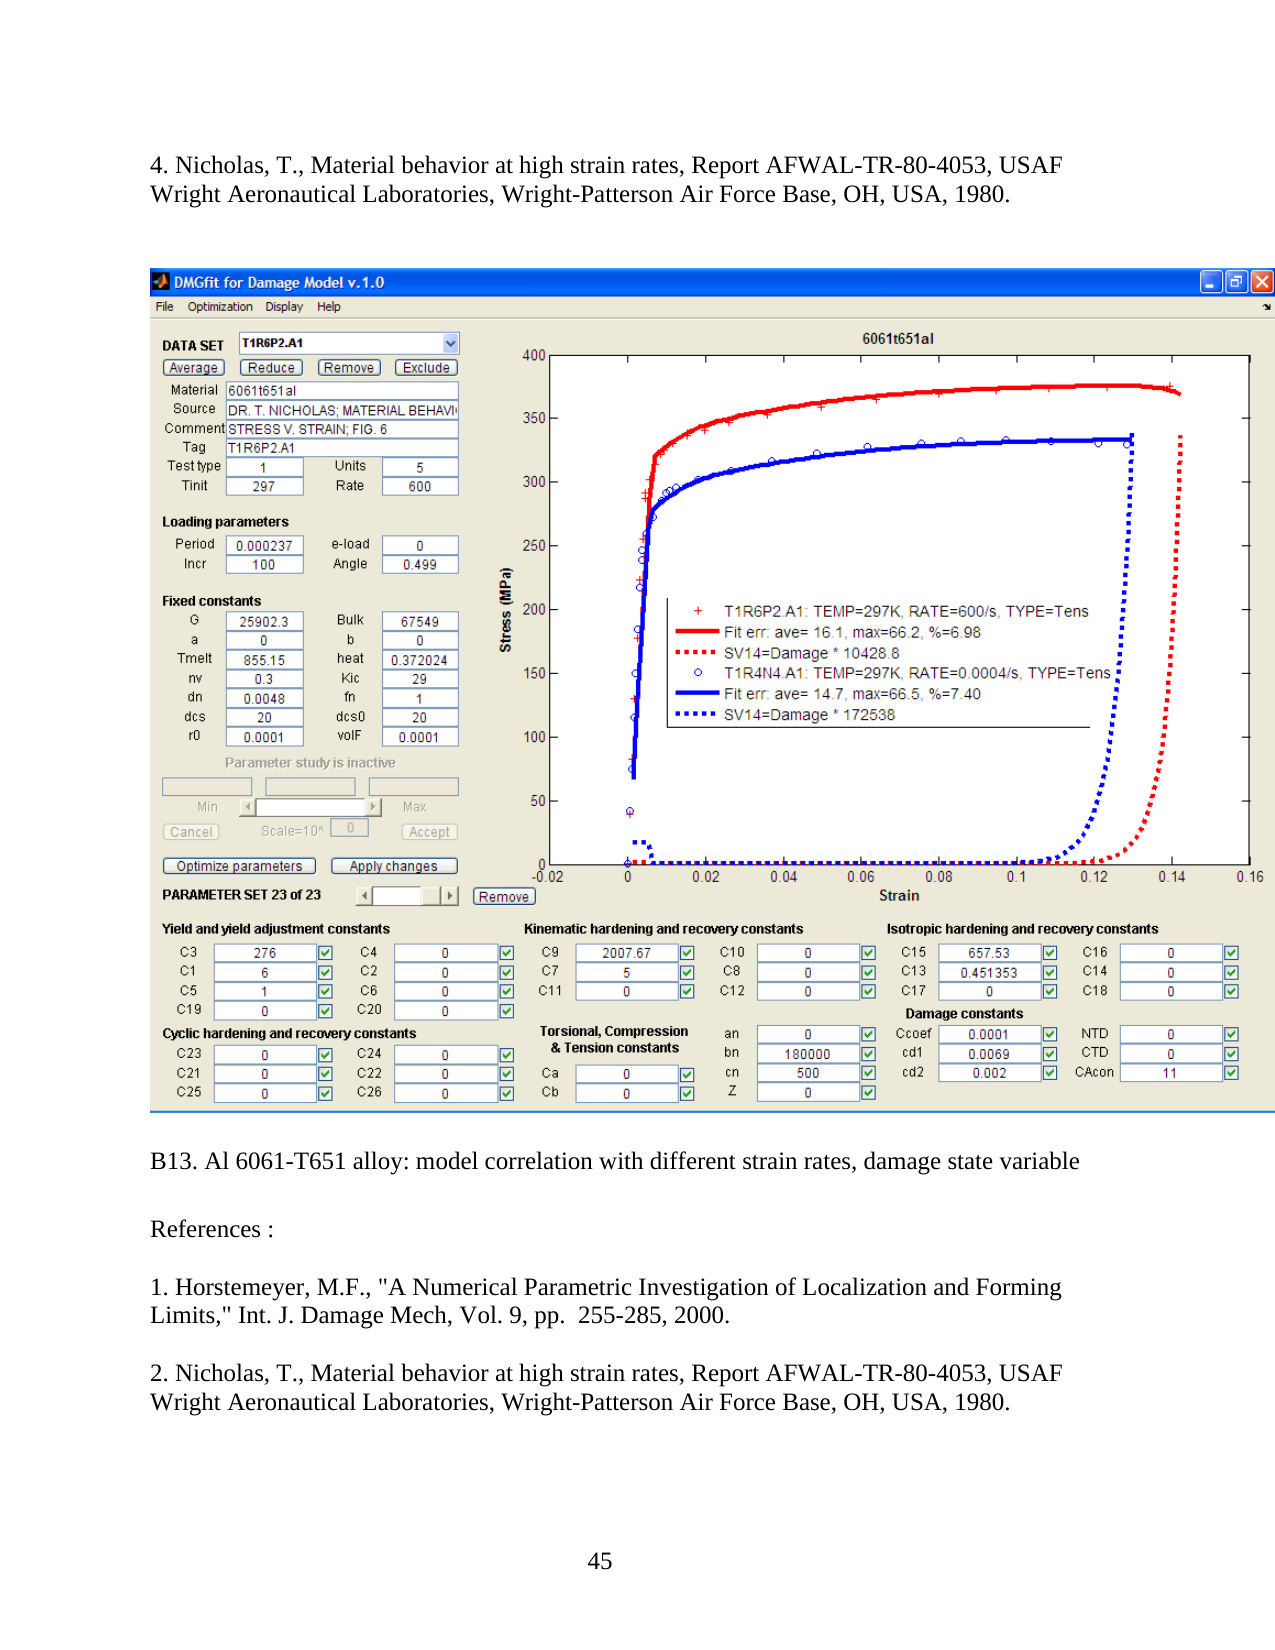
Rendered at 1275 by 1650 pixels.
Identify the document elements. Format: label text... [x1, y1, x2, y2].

text References : [150, 1214, 1131, 1243]
picture [150, 268, 1275, 1113]
text 4. Nicholas, T., Material behavior at high strain rates, Report AFWAL-TR-80-4053, USAF Wright Aeronautical Laboratories, Wright-Patterson Air Force Base, OH, USA, 1980. [150, 150, 1131, 207]
text B13. Al 6061-T651 alloy: model correlation with different strain rates, damage state variable [150, 1146, 1131, 1174]
text 2. Nicholas, T., Material behavior at high strain rates, Report AFWAL-TR-80-4053, USAF Wright Aeronautical Laboratories, Wright-Patterson Air Force Base, OH, USA, 1980. [150, 1358, 1131, 1415]
text 1. Horstemeyer, M.F., "A Numerical Parametric Investigation of Localization and Forming Limits," Int. J. Damage Mech, Vol. 9, pp. 255-285, 2000. [150, 1272, 1131, 1329]
